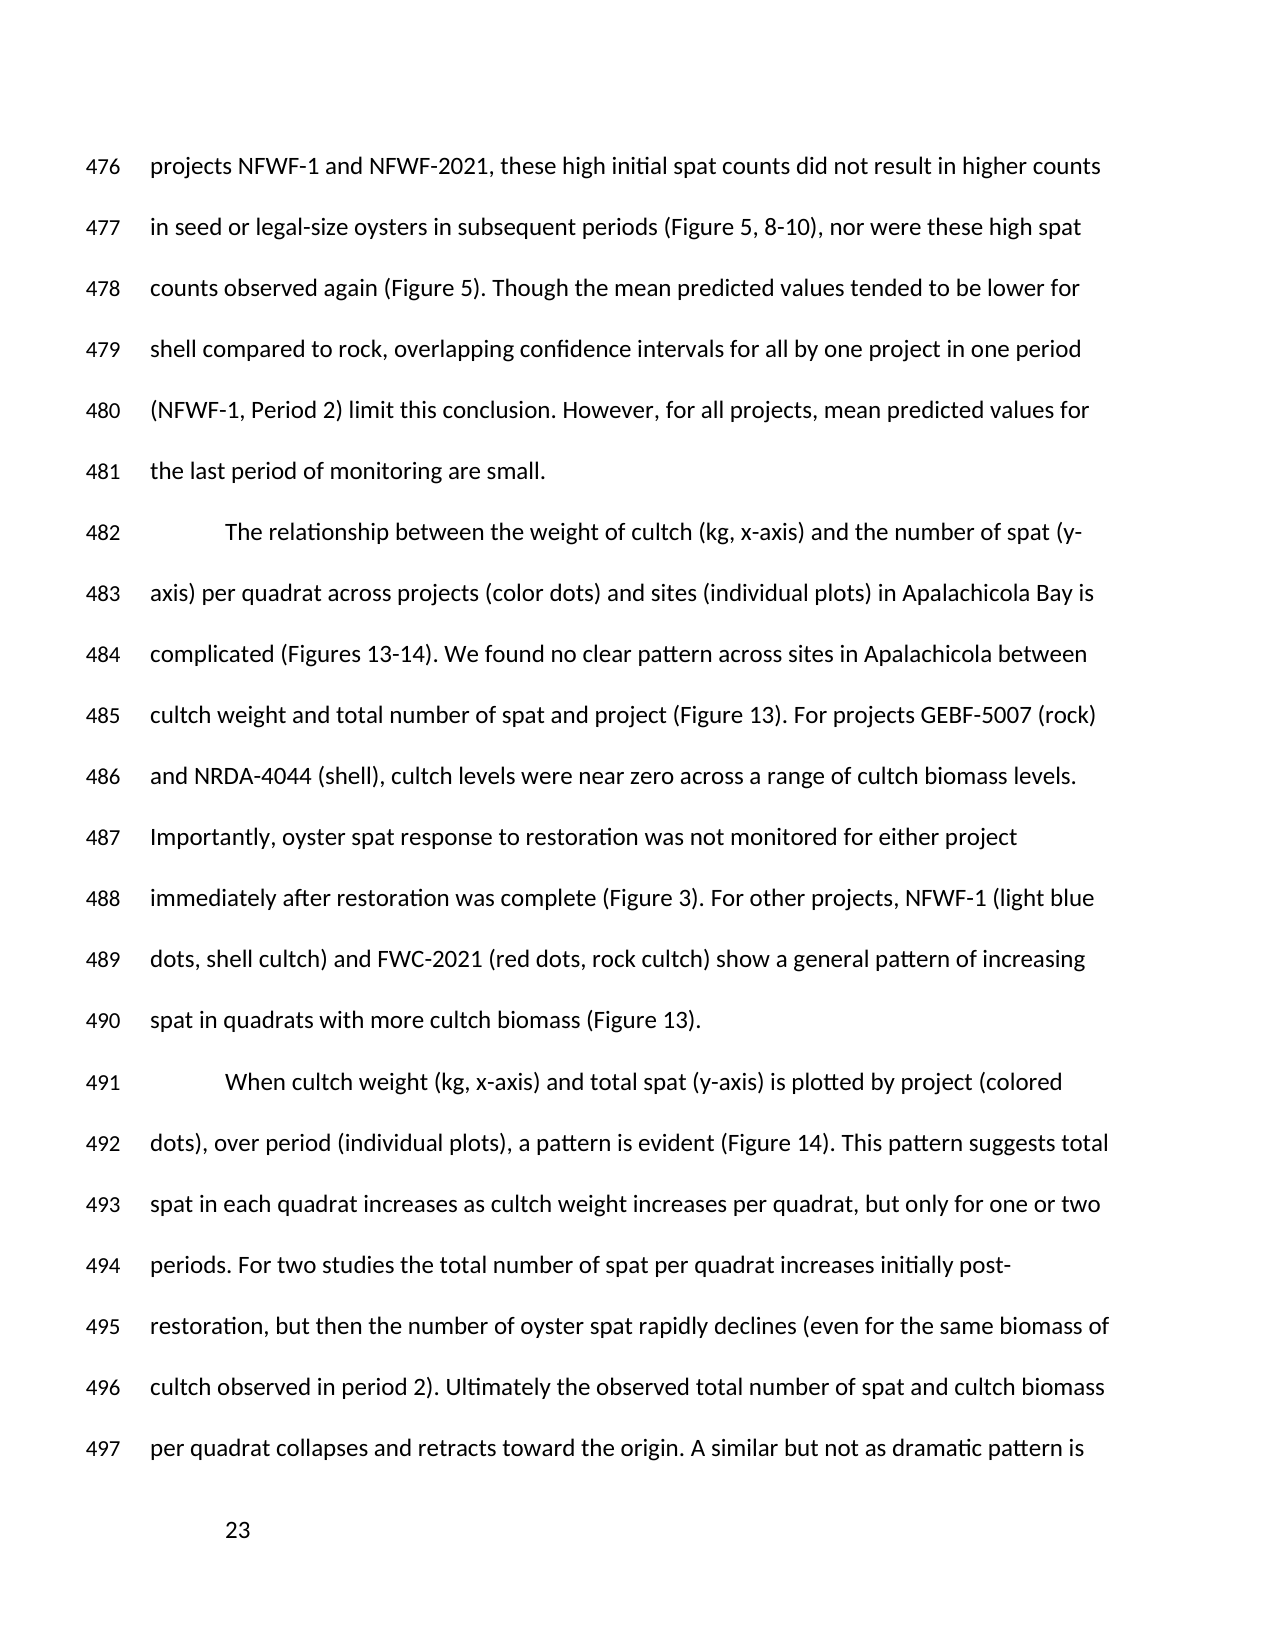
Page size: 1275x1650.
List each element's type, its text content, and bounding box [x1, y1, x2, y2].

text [150, 150, 1125, 486]
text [150, 1066, 1125, 1462]
text The relationship between the weight of cultch (kg, x-axis) and the number of spat (y-axis) per quadrat across projects (color dots) and sites (individual plots) in Apalachicola Bay is complicated (Figures 13-14). We found no clear pattern across sites in Apalachicola between cultch weight and total number of spat and project (Figure 13). For projects GEBF-5007 (rock) and NRDA-4044 (shell), cultch levels were near zero across a range of cultch biomass levels. Importantly, oyster spat response to restoration was not monitored for either project immediately after restoration was complete (Figure 3). For other projects, NFWF-1 (light blue dots, shell cultch) and FWC-2021 (red dots, rock cultch) show a general pattern of increasing spat in quadrats with more cultch biomass (Figure 13). [150, 516, 1125, 1035]
